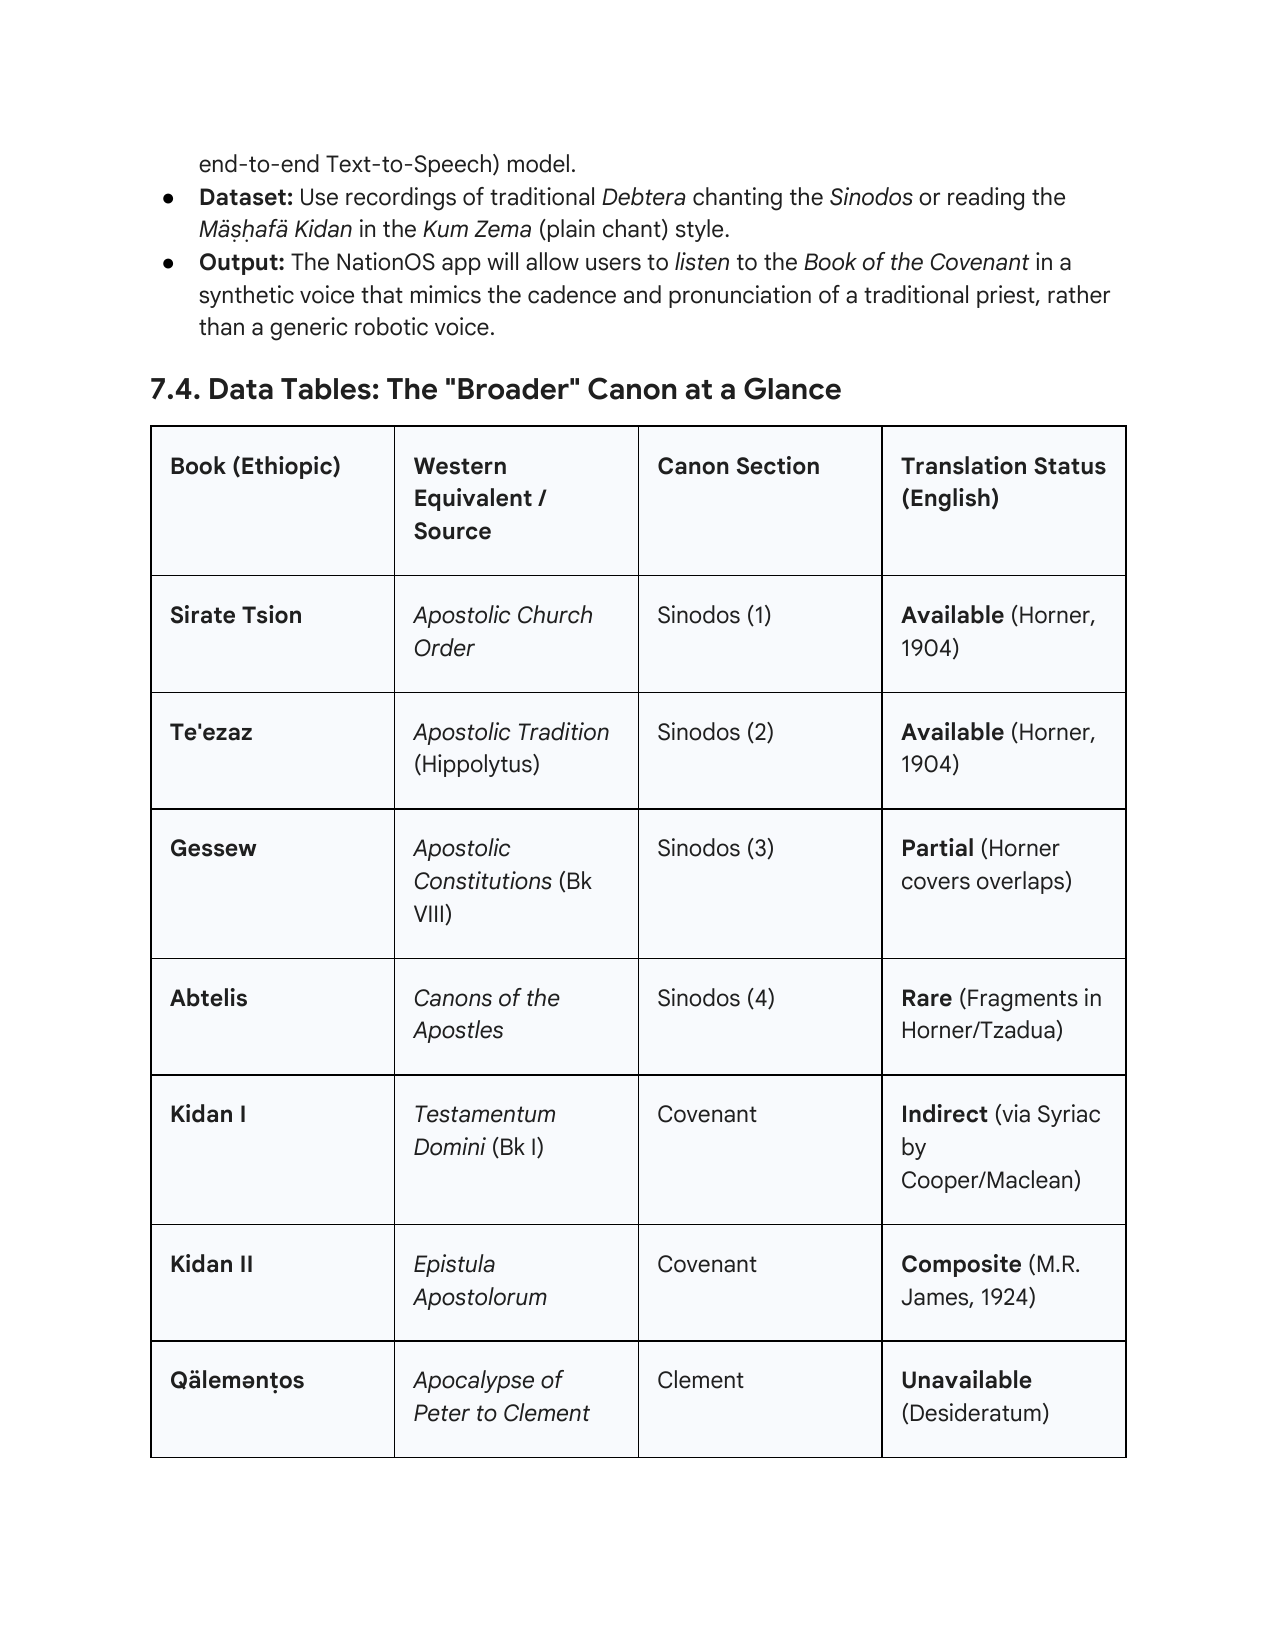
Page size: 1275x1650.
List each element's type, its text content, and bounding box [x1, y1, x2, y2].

table_cell Available (Horner, 1904) [883, 576, 1125, 691]
table_header Canon Section [639, 427, 881, 575]
table_cell Sinodos (2) [639, 693, 881, 808]
table_cell Sinodos (4) [639, 959, 881, 1074]
table_cell Kidan I [152, 1076, 394, 1223]
table_cell Covenant [639, 1225, 881, 1340]
table_cell Clement [639, 1342, 881, 1457]
table_cell Unavailable (Desideratum) [883, 1342, 1125, 1457]
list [161, 150, 1125, 179]
table_cell Apostolic Church Order [395, 576, 638, 691]
table_header Western Equivalent / Source [395, 427, 638, 575]
table_cell Partial (Horner covers overlaps) [883, 810, 1125, 957]
table_cell Testamentum Domini (Bk I) [395, 1076, 638, 1223]
table_cell Sinodos (1) [639, 576, 881, 691]
table_cell Composite (M.R. James, 1924) [883, 1225, 1125, 1340]
table_cell Kidan II [152, 1225, 394, 1340]
table_cell Sirate Tsion [152, 576, 394, 691]
table_cell Apostolic Constitutions (Bk VIII) [395, 810, 638, 957]
table_header Book (Ethiopic) [152, 427, 394, 575]
table_cell Apostolic Tradition (Hippolytus) [395, 693, 638, 808]
table_cell Indirect (via Syriac by Cooper/Maclean) [883, 1076, 1125, 1223]
table_cell Rare (Fragments in Horner/Tzadua) [883, 959, 1125, 1074]
table_cell Available (Horner, 1904) [883, 693, 1125, 808]
list Dataset: Use recordings of traditional Debtera chanting the Sinodos or reading the Mäṣḥafä Kidan in the Kum Zema (plain chant) style. [161, 183, 1125, 244]
list Output: The NationOS app will allow users to listen to the Book of the Covenant in a synthetic voice that mimics the cadence and pronunciation of a traditional priest, rather than a generic robotic voice. [161, 248, 1125, 342]
table_header Translation Status (English) [883, 427, 1125, 575]
table_cell Qälemənṭos [152, 1342, 394, 1457]
table_cell Epistula Apostolorum [395, 1225, 638, 1340]
table_cell Sinodos (3) [639, 810, 881, 957]
table_cell Covenant [639, 1076, 881, 1223]
subtitle 7.4. Data Tables: The "Broader" Canon at a Glance [150, 371, 1125, 408]
table_cell Canons of the Apostles [395, 959, 638, 1074]
table_cell Te'ezaz [152, 693, 394, 808]
table_cell Abtelis [152, 959, 394, 1074]
table_cell Gessew [152, 810, 394, 957]
table_cell Apocalypse of Peter to Clement [395, 1342, 638, 1457]
